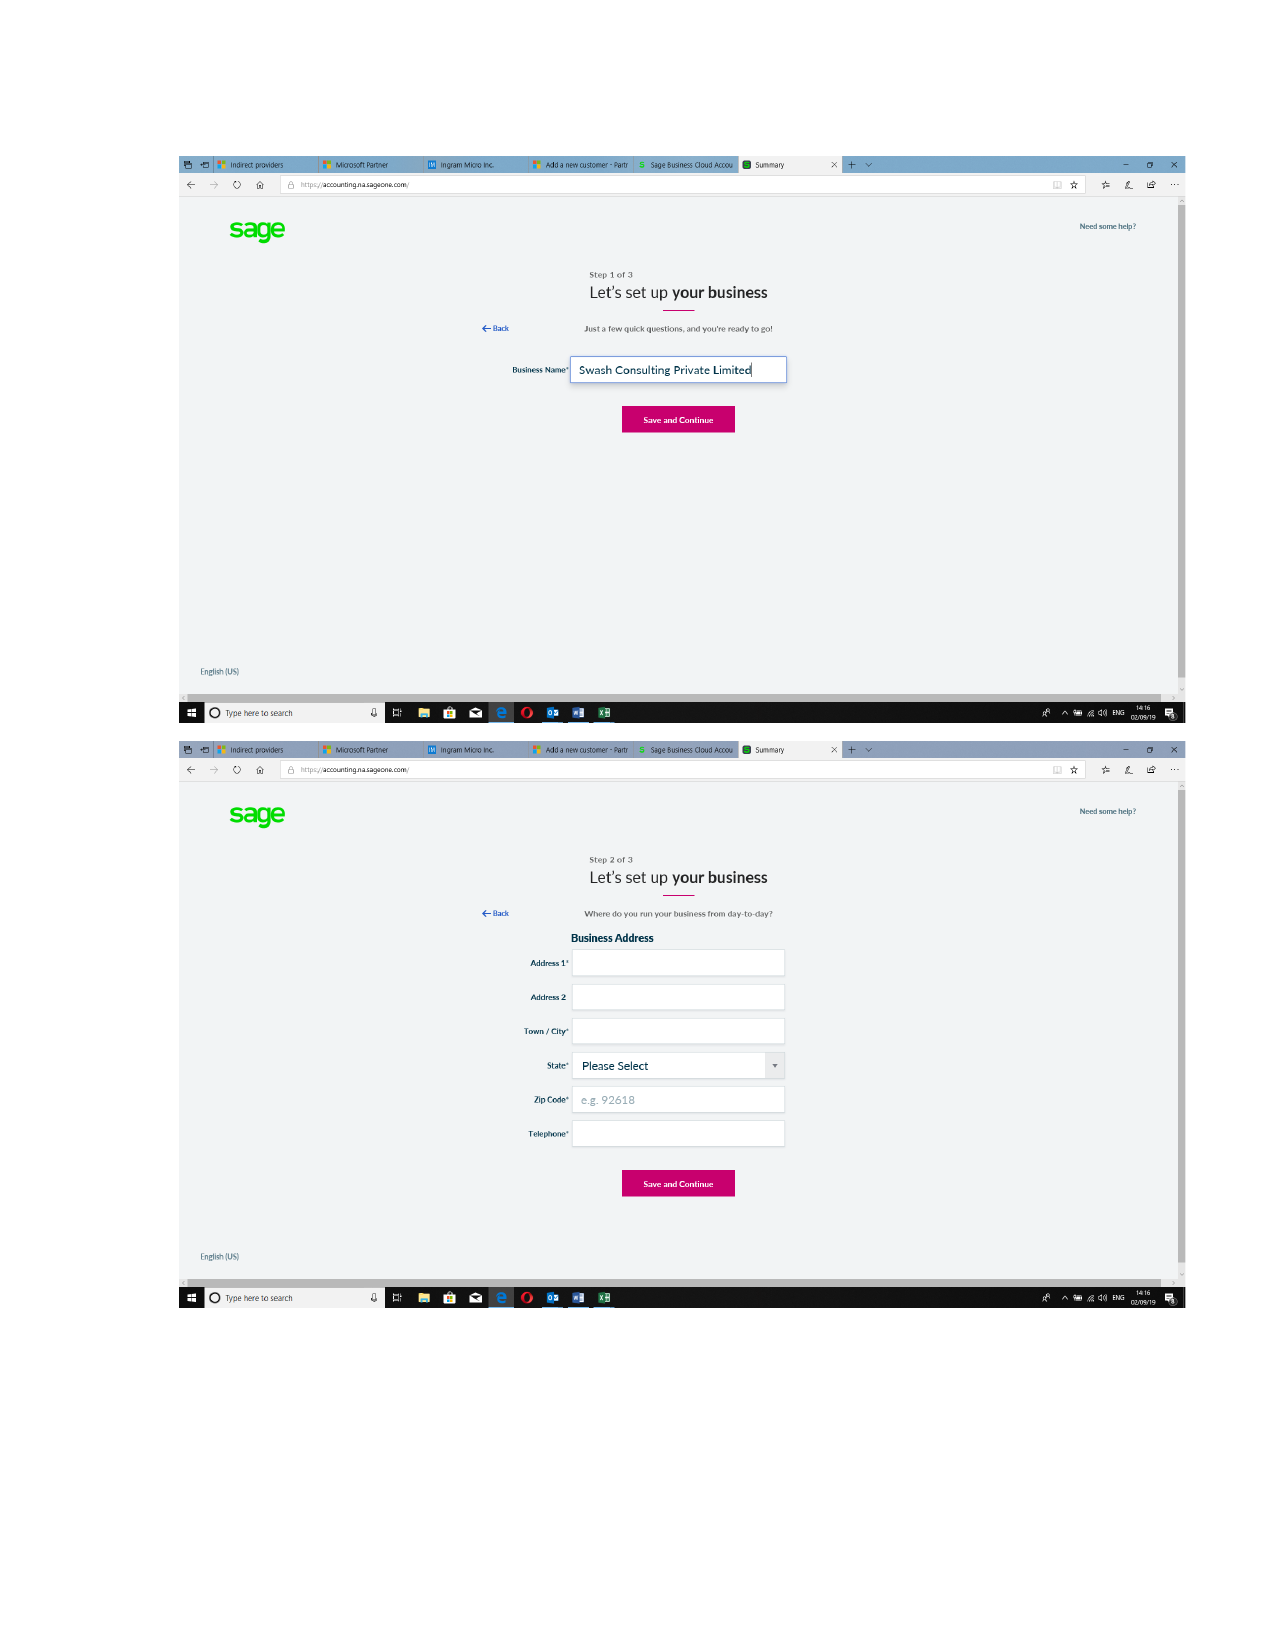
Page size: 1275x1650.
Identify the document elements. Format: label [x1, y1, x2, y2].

picture [179, 156, 1186, 723]
picture [179, 741, 1186, 1308]
